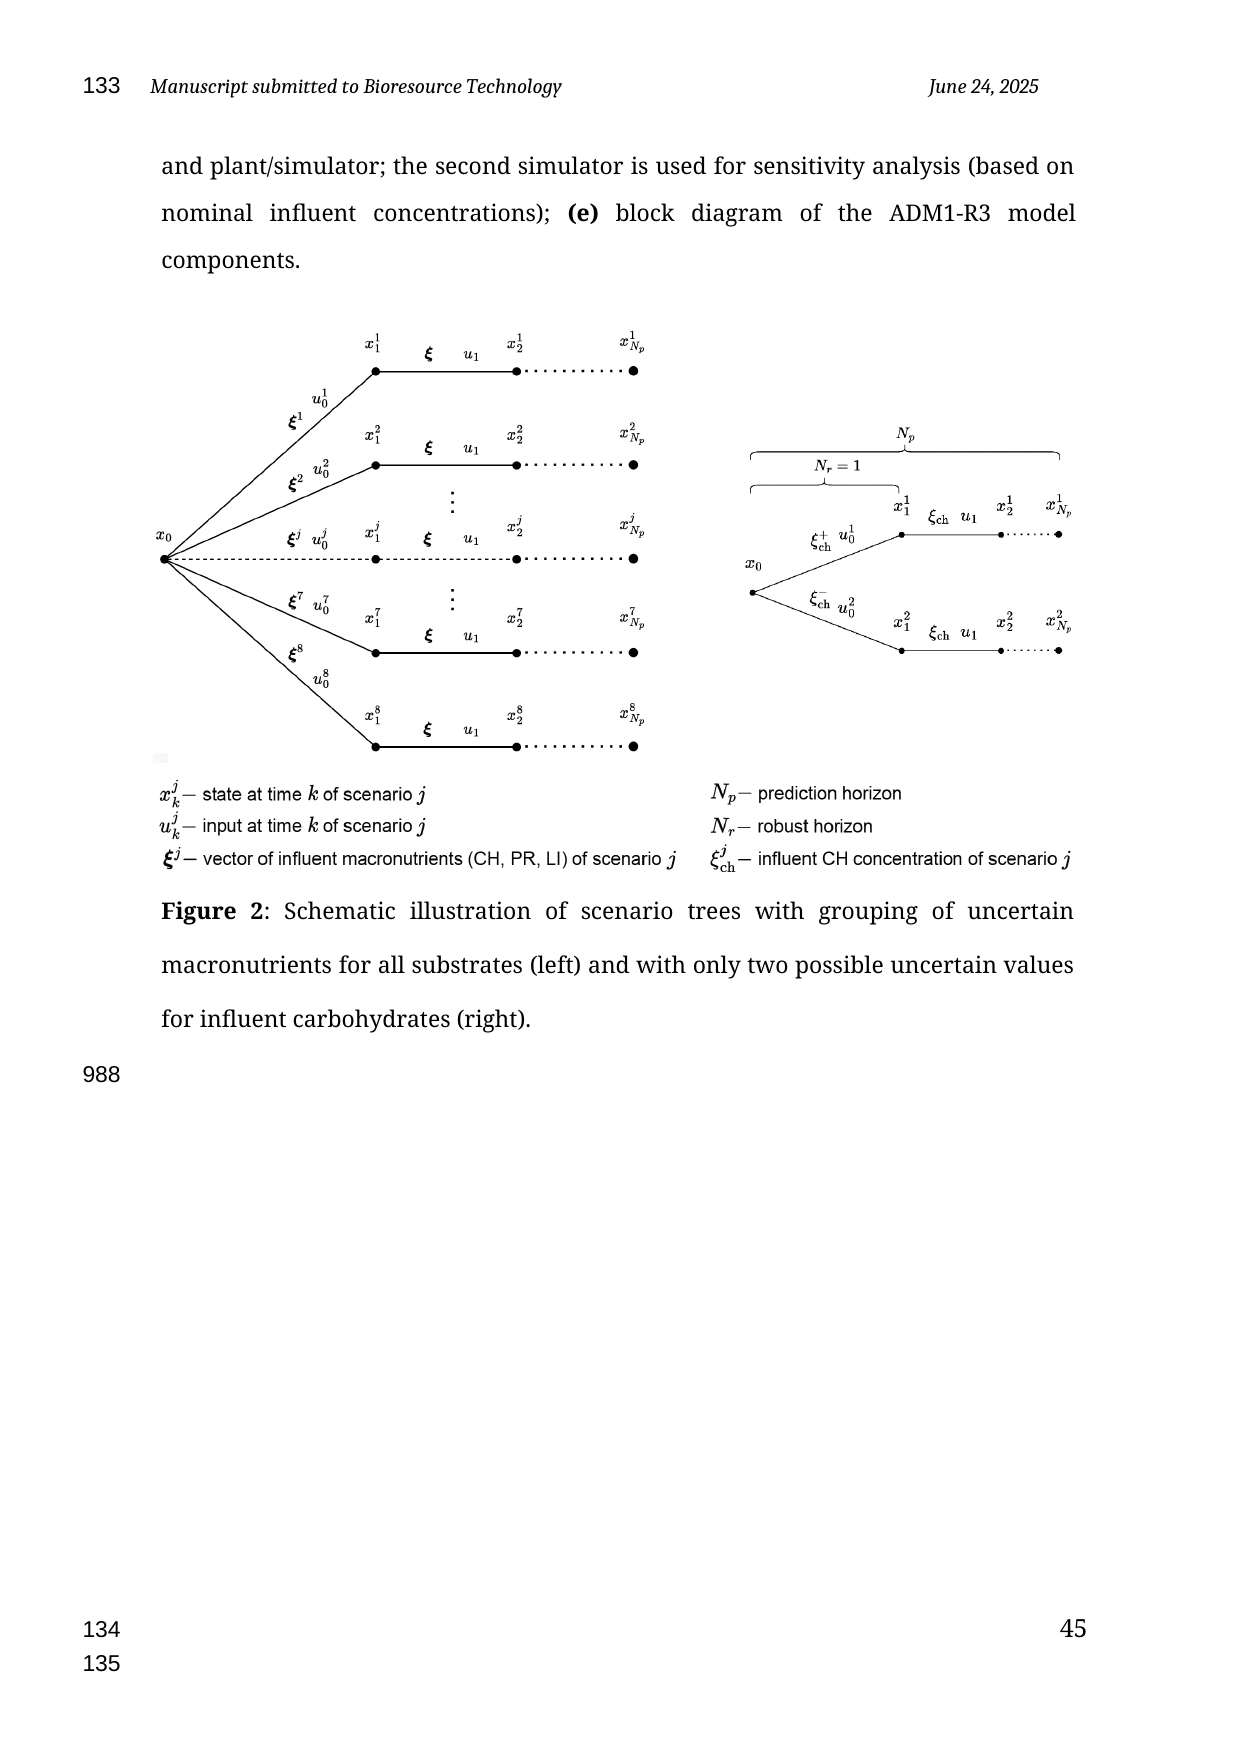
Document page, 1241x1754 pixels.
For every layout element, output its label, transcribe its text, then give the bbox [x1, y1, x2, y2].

picture [156, 775, 1076, 876]
picture [152, 330, 646, 763]
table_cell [150, 150, 1091, 290]
table_cell Figure 2: Schematic illustration of scenario trees with grouping of uncertain macronutrients for all substrates (left) and with only two possible uncertain values for influent carbohydrates (right). [150, 895, 1089, 1056]
table_cell [150, 763, 1089, 895]
table_cell [696, 290, 1089, 763]
table_cell [150, 290, 696, 763]
picture [739, 421, 1076, 669]
